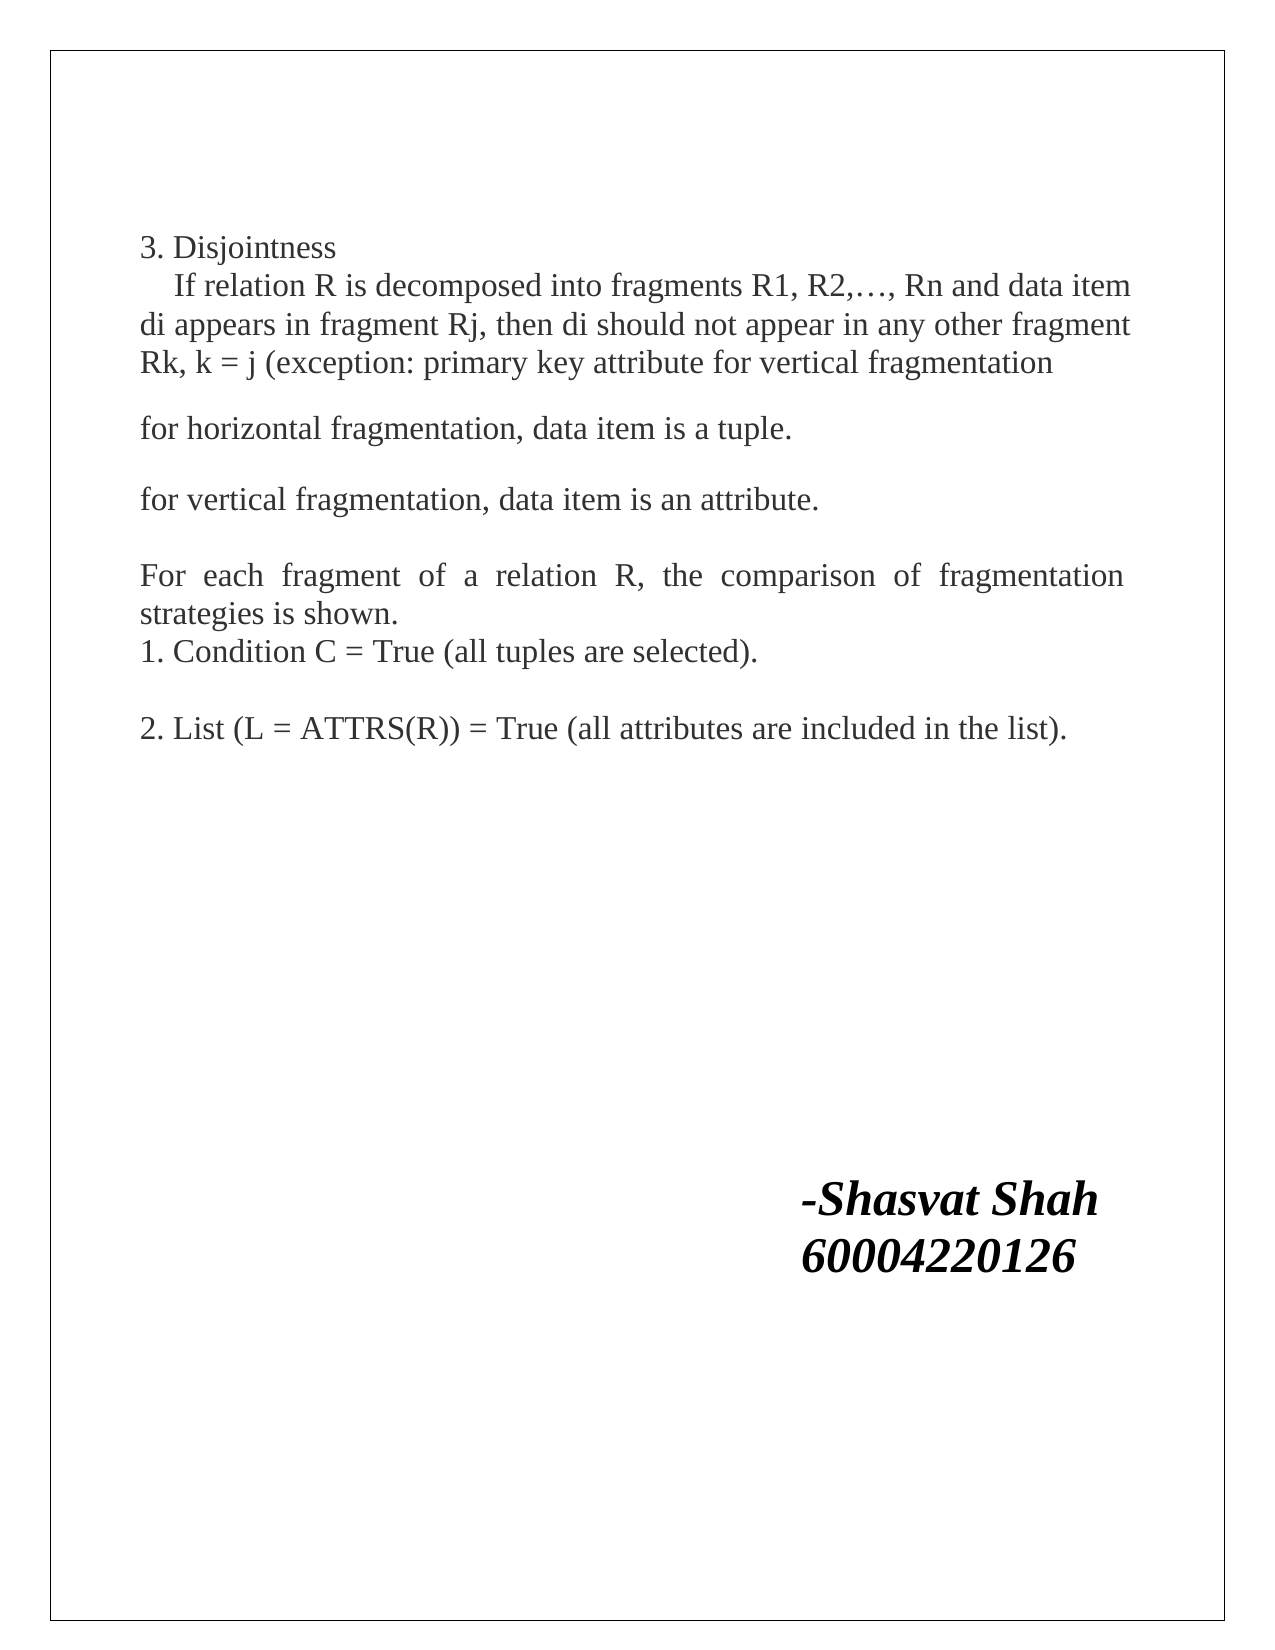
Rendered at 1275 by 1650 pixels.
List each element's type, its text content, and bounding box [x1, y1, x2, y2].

list Condition C = True (all tuples are selected). [139, 631, 1144, 670]
text If relation R is decomposed into fragments R1, R2,…, Rn and data item di appears in fragment Rj, then di should not appear in any other fragment Rk, k = j (exception: primary key attribute for vertical fragmentation [139, 266, 1132, 381]
list Disjointness [139, 227, 1144, 266]
subtitle -Shasvat Shah 60004220126 [740, 1169, 1144, 1284]
list List (L = ATTRS(R)) = True (all attributes are included in the list). [139, 708, 1144, 746]
text for vertical fragmentation, data item is an attribute. [139, 479, 1144, 518]
text for horizontal fragmentation, data item is a tuple. [139, 409, 1144, 447]
text For each fragment of a relation R, the comparison of fragmentation strategies is shown. [139, 555, 1124, 631]
